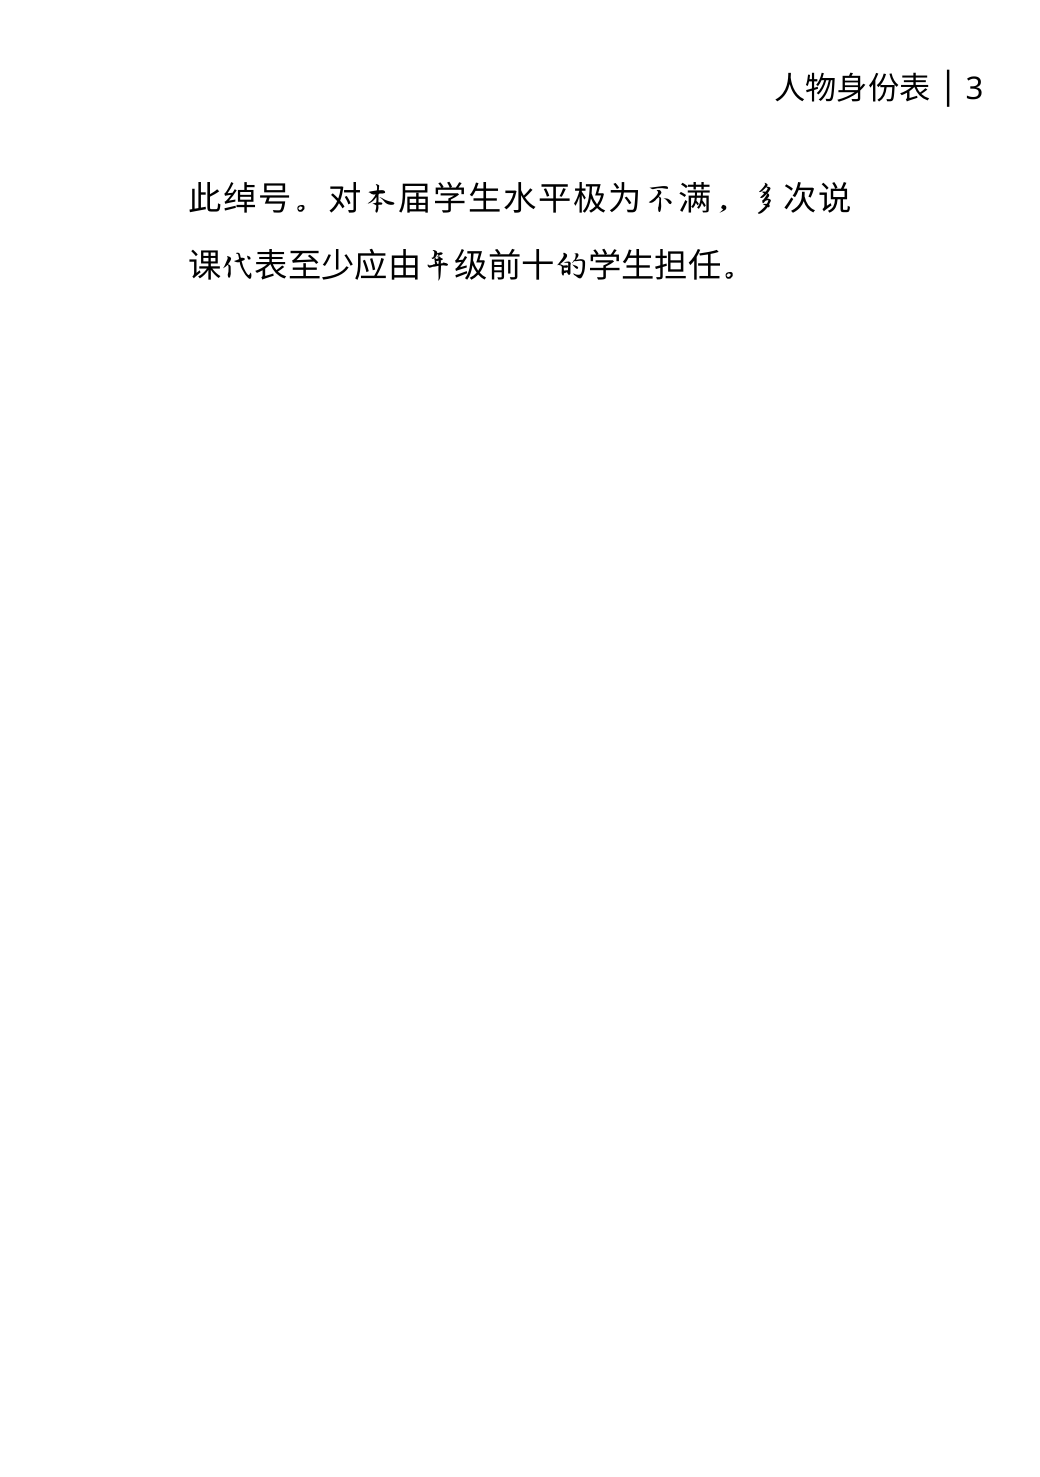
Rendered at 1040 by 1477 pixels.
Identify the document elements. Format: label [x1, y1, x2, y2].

text [188, 166, 852, 299]
